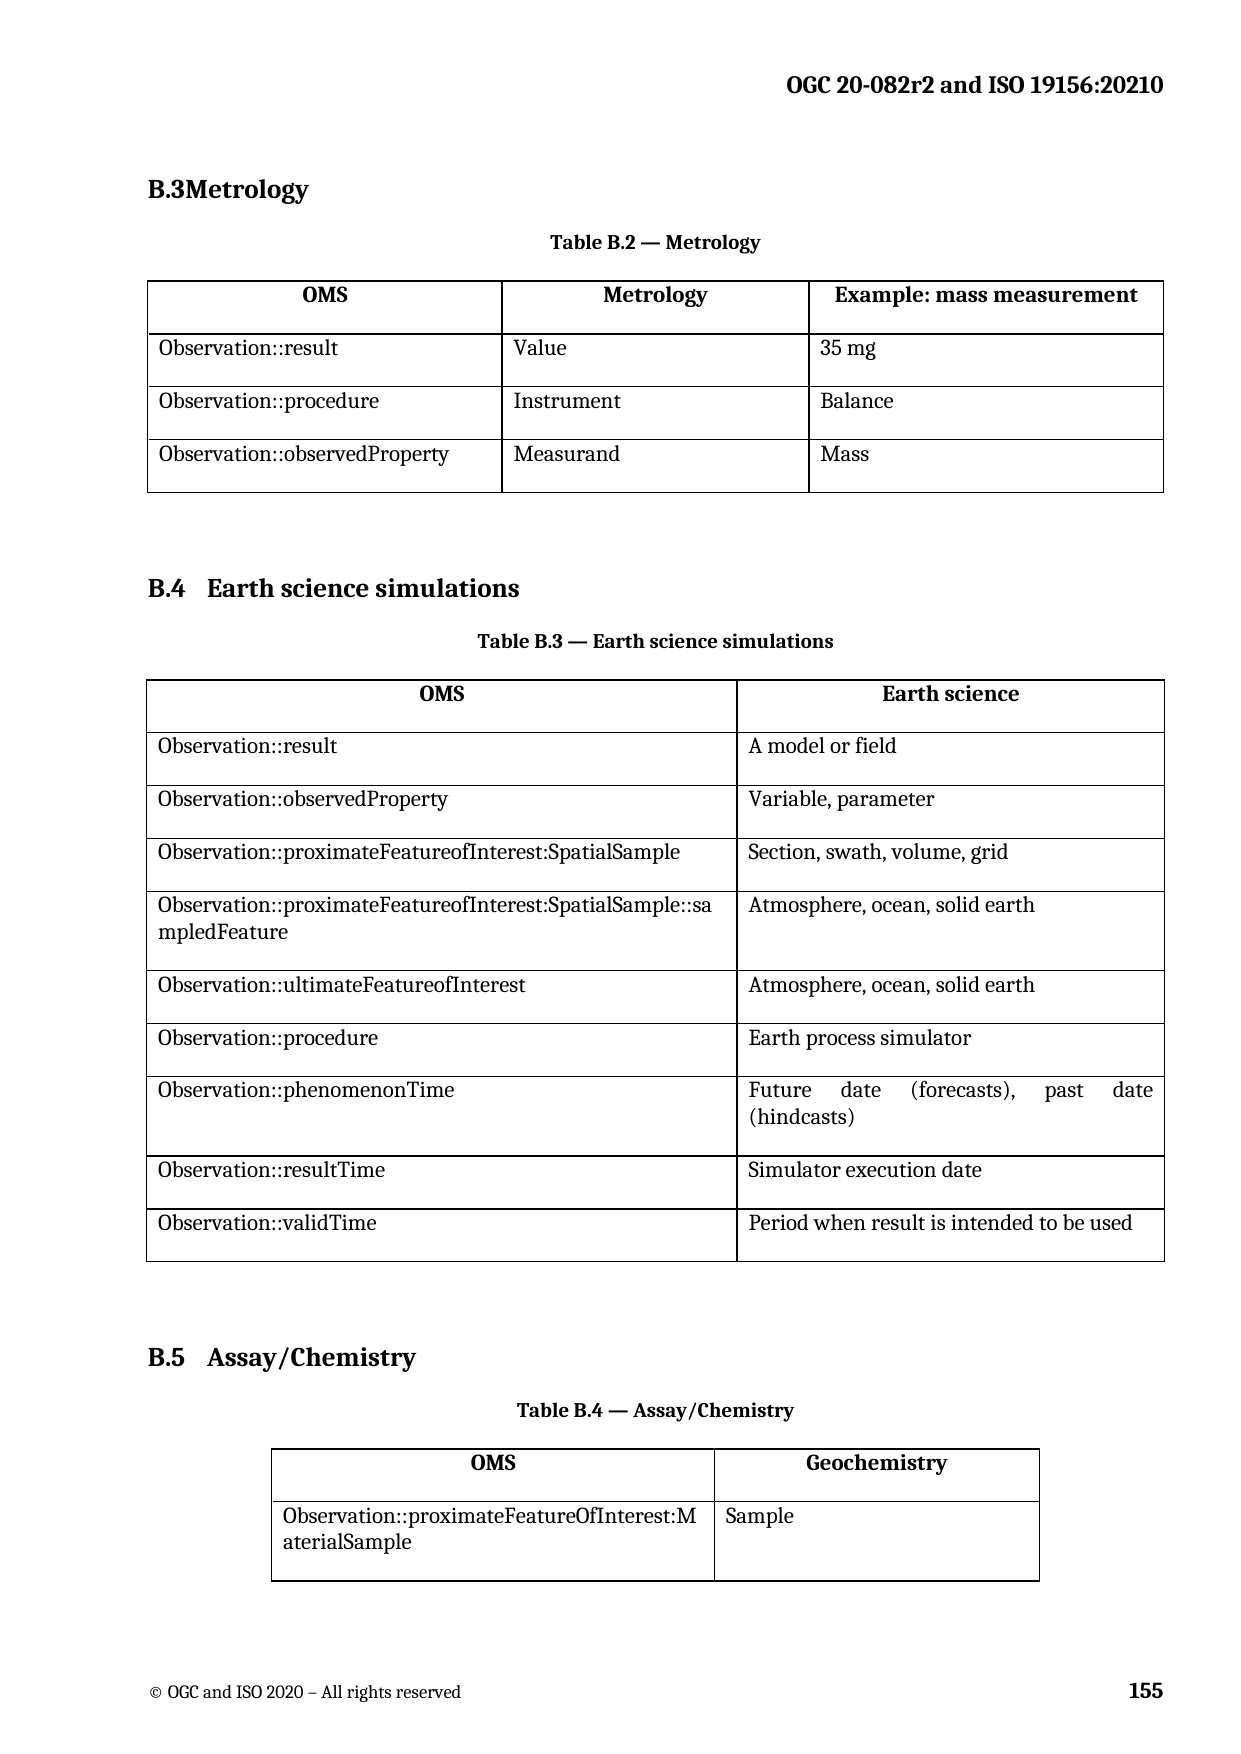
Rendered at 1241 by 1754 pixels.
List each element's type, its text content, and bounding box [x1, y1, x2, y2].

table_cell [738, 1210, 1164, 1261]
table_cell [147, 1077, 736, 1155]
text Table B.3 — Earth science simulations [148, 629, 1163, 654]
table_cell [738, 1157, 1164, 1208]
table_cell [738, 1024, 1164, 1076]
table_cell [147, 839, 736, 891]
text Metrology [148, 174, 1163, 205]
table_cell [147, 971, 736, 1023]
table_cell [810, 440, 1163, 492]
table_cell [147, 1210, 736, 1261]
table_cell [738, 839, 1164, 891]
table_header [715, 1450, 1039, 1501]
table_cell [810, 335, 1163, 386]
text Table B.4 — Assay/Chemistry [148, 1398, 1163, 1423]
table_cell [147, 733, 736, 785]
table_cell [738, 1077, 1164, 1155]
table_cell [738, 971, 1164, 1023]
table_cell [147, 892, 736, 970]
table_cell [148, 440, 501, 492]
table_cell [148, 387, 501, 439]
text Table B.2 — Metrology [148, 230, 1163, 255]
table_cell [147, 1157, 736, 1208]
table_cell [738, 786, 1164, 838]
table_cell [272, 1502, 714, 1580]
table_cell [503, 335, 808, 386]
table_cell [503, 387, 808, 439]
text Earth science simulations [148, 573, 1163, 604]
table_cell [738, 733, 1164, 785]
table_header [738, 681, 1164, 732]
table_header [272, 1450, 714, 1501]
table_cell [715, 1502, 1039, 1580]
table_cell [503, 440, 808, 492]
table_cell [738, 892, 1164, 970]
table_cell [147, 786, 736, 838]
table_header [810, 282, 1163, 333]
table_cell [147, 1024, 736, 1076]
text Assay/Chemistry [148, 1342, 1163, 1373]
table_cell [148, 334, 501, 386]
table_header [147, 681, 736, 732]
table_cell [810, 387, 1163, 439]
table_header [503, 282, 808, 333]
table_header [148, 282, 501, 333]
